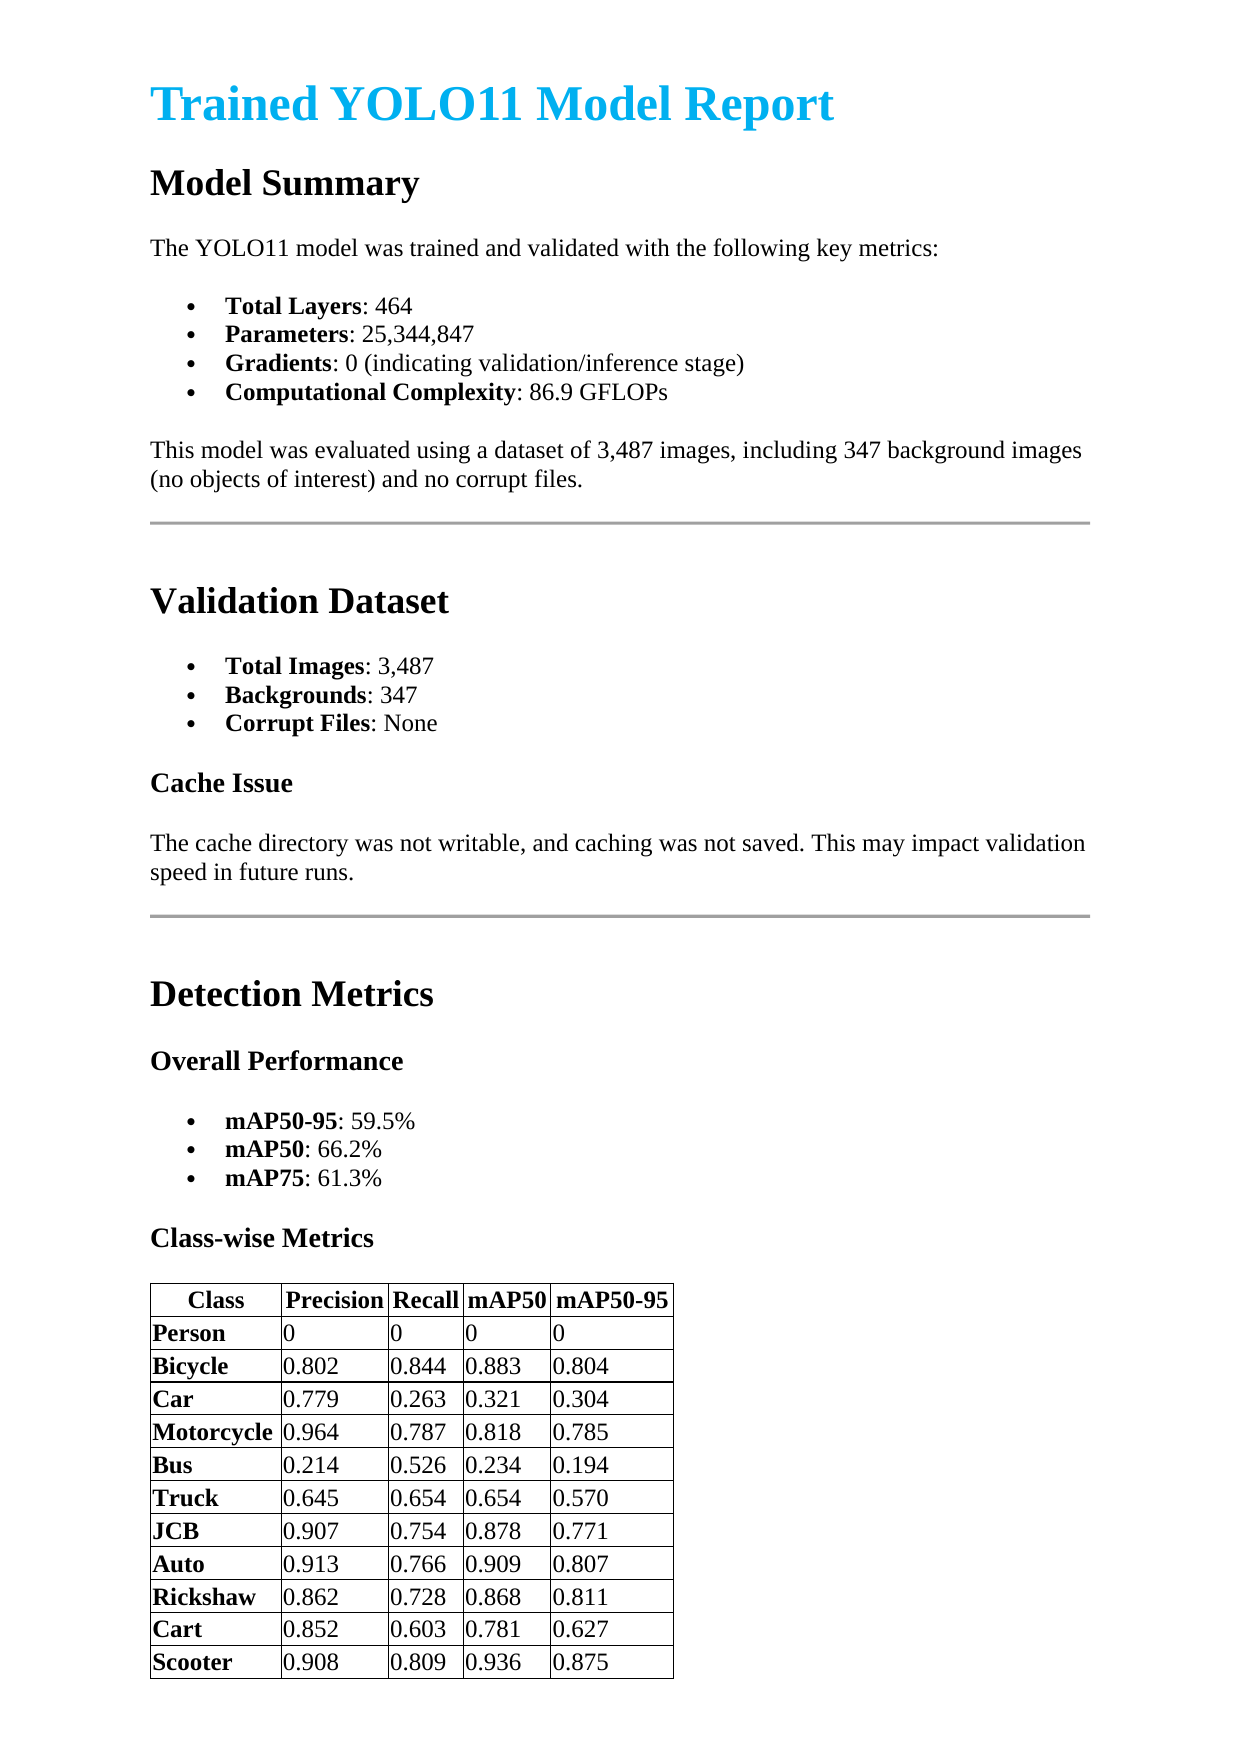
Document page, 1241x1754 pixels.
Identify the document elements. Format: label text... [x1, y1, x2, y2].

list Corrupt Files: None [187, 708, 1090, 737]
table_cell 0.766 [389, 1547, 463, 1579]
table_cell 0.811 [551, 1580, 673, 1612]
table_cell JCB [151, 1514, 281, 1546]
table_cell 0 [551, 1317, 673, 1348]
table_cell 0.779 [282, 1383, 388, 1414]
table_cell Bicycle [151, 1350, 281, 1381]
table_cell 0.603 [389, 1613, 463, 1645]
text This model was evaluated using a dataset of 3,487 images, including 347 background images (no objects of interest) and no corrupt files. [150, 435, 1090, 492]
list Parameters: 25,344,847 [187, 319, 1090, 348]
list Backgrounds: 347 [187, 680, 1090, 708]
table_cell Cart [151, 1613, 281, 1645]
table_cell 0.862 [282, 1580, 388, 1612]
list Computational Complexity: 86.9 GFLOPs [187, 377, 1090, 406]
table_cell 0.807 [551, 1547, 673, 1579]
table_cell 0.818 [464, 1415, 550, 1447]
table_cell Auto [151, 1547, 281, 1579]
text Overall Performance [150, 1044, 1090, 1077]
table_cell 0.875 [551, 1646, 673, 1678]
table_cell 0.844 [389, 1350, 463, 1381]
table_cell 0 [282, 1317, 388, 1348]
table_cell 0.787 [389, 1415, 463, 1447]
table_cell 0.570 [551, 1481, 673, 1513]
text Validation Dataset [150, 579, 1090, 622]
table_cell 0.878 [464, 1514, 550, 1546]
table_cell 0.908 [282, 1646, 388, 1678]
table_cell 0.321 [464, 1383, 550, 1414]
text The cache directory was not writable, and caching was not saved. This may impact validation speed in future runs. [150, 828, 1090, 886]
table_cell 0.804 [551, 1350, 673, 1381]
table_cell 0.214 [282, 1448, 388, 1480]
table_cell 0.771 [551, 1514, 673, 1546]
table_cell 0.304 [551, 1383, 673, 1414]
table_header mAP50-95 [551, 1284, 673, 1316]
text Cache Issue [150, 766, 1090, 799]
list mAP50: 66.2% [187, 1134, 1090, 1163]
text Detection Metrics [150, 972, 1090, 1015]
table_header Class [151, 1284, 281, 1316]
list mAP75: 61.3% [187, 1163, 1090, 1192]
table_cell 0.754 [389, 1514, 463, 1546]
table_cell 0.654 [464, 1481, 550, 1513]
table_header Precision [282, 1284, 388, 1316]
table_cell 0.526 [389, 1448, 463, 1480]
table_cell Car [151, 1383, 281, 1414]
table_cell 0.883 [464, 1350, 550, 1381]
table_cell 0.728 [389, 1580, 463, 1612]
table_cell 0 [464, 1317, 550, 1348]
table_cell 0.909 [464, 1547, 550, 1579]
table_cell 0.852 [282, 1613, 388, 1645]
list Total Layers: 464 [187, 291, 1090, 319]
table_header Recall [389, 1284, 463, 1316]
list Total Images: 3,487 [187, 651, 1090, 680]
table_cell 0.654 [389, 1481, 463, 1513]
table_cell Bus [151, 1448, 281, 1480]
table_cell 0 [389, 1317, 463, 1348]
table_header mAP50 [464, 1284, 550, 1316]
table_cell Truck [151, 1481, 281, 1513]
table_cell 0.802 [282, 1350, 388, 1381]
list Gradients: 0 (indicating validation/inference stage) [187, 348, 1090, 377]
table_cell 0.964 [282, 1415, 388, 1447]
text The YOLO11 model was trained and validated with the following key metrics: [150, 233, 1090, 262]
table_cell 0.263 [389, 1383, 463, 1414]
table_cell 0.194 [551, 1448, 673, 1480]
table_cell Rickshaw [151, 1580, 281, 1612]
table_cell 0.809 [389, 1646, 463, 1678]
table_cell Person [151, 1317, 281, 1348]
text Class-wise Metrics [150, 1221, 1090, 1253]
table_cell 0.936 [464, 1646, 550, 1678]
table_cell Motorcycle [151, 1415, 281, 1447]
list mAP50-95: 59.5% [187, 1106, 1090, 1134]
table_cell 0.645 [282, 1481, 388, 1513]
table_cell 0.234 [464, 1448, 550, 1480]
table_cell 0.785 [551, 1415, 673, 1447]
table_cell Scooter [151, 1646, 281, 1678]
table_cell 0.913 [282, 1547, 388, 1579]
table_cell 0.627 [551, 1613, 673, 1645]
text Trained YOLO11 Model Report [150, 74, 1090, 131]
text Model Summary [150, 161, 1090, 204]
table_cell 0.781 [464, 1613, 550, 1645]
table_cell 0.868 [464, 1580, 550, 1612]
table_cell 0.907 [282, 1514, 388, 1546]
